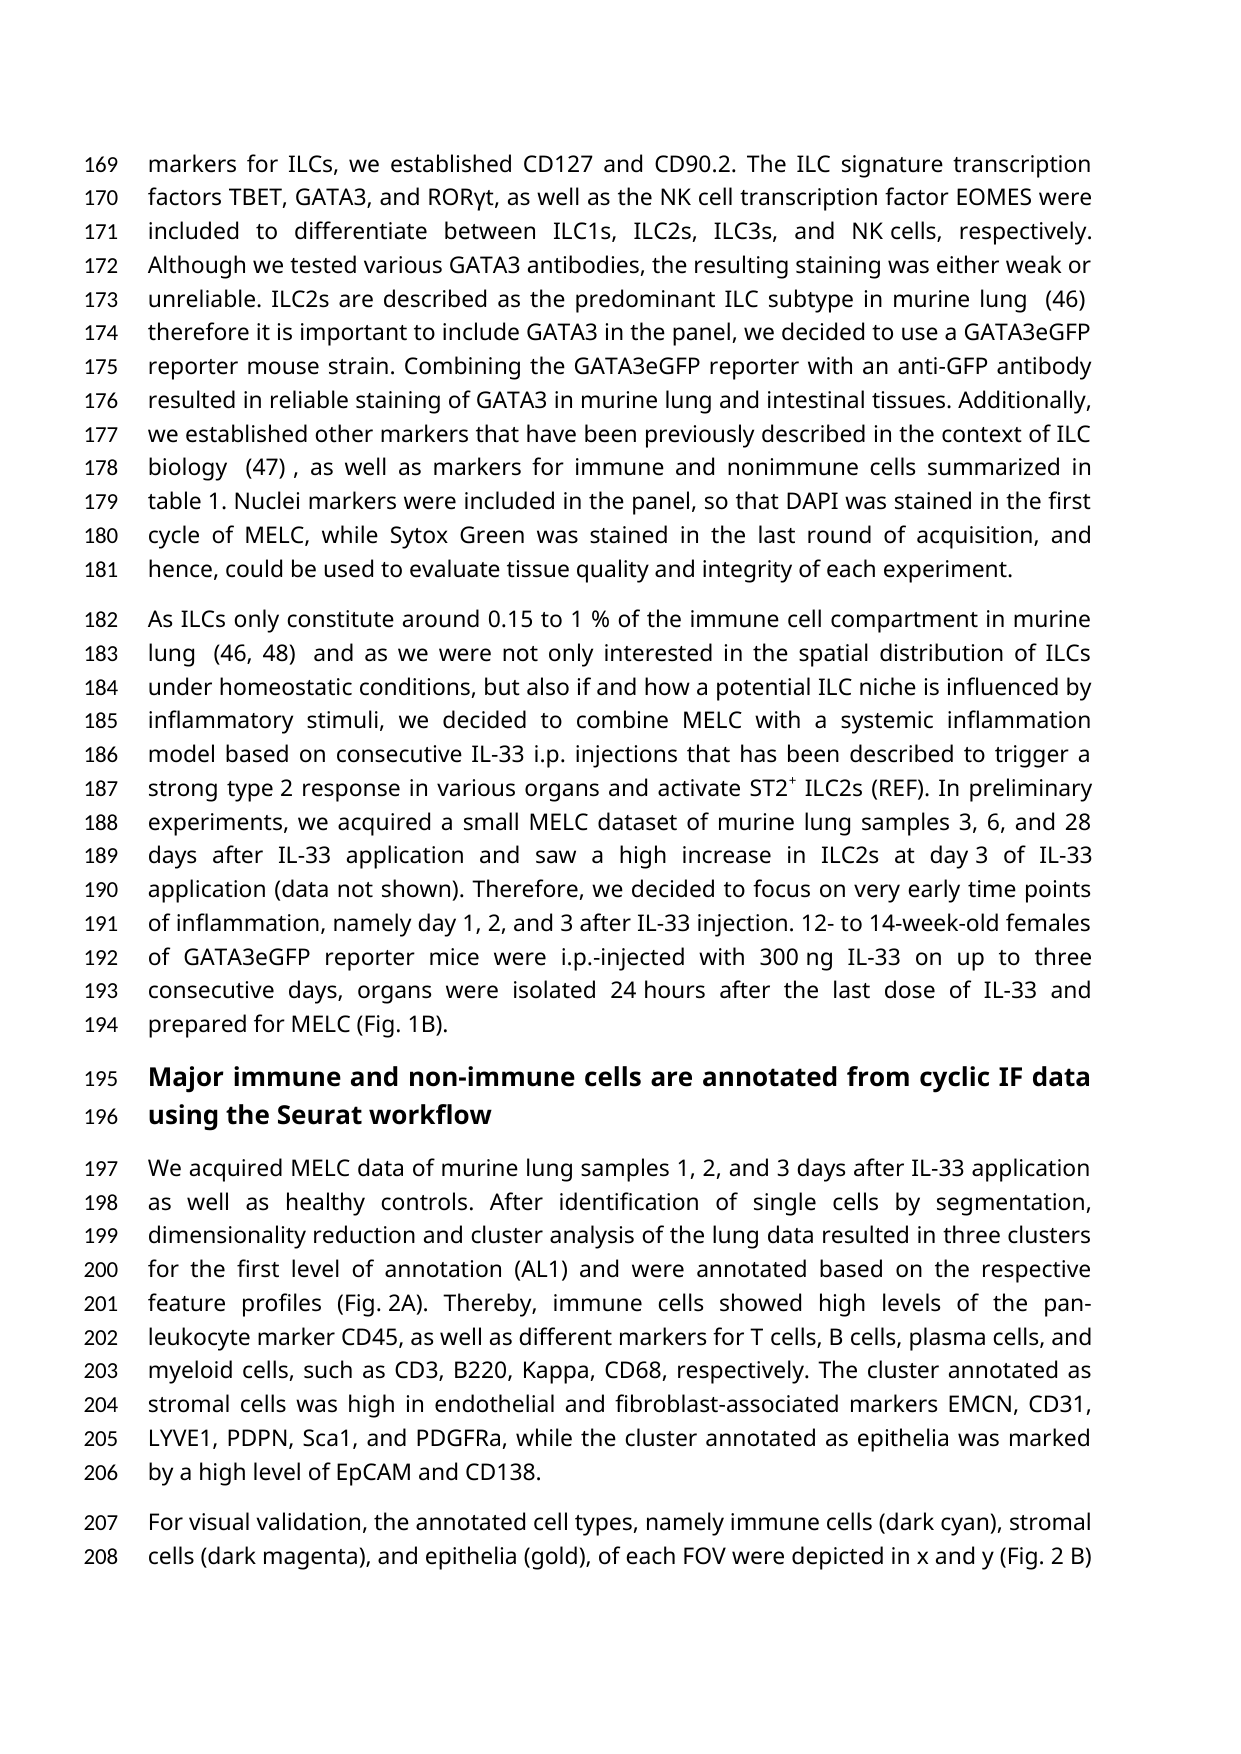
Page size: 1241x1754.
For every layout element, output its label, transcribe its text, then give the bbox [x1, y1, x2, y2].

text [148, 148, 1093, 584]
text We acquired MELC data of murine lung samples 1, 2, and 3 days after IL-33 application as well as healthy controls. After identification of single cells by segmentation, dimensionality reduction and cluster analysis of the lung data resulted in three clusters for the first level of annotation (AL1) and were annotated based on the respective feature profiles (Fig. 2A). Thereby, immune cells showed high levels of the pan-leukocyte marker CD45, as well as different markers for T cells, B cells, plasma cells, and myeloid cells, such as CD3, B220, Kappa, CD68, respectively. The cluster annotated as stromal cells was high in endothelial and fibroblast-associated markers EMCN, CD31, LYVE1, PDPN, Sca1, and PDGFRa, while the cluster annotated as epithelia was marked by a high level of EpCAM and CD138. [148, 1152, 1093, 1487]
text As ILCs only constitute around 0.15 to 1 % of the immune cell compartment in murine lung and as we were not only interested in the spatial distribution of ILCs under homeostatic conditions, but also if and how a potential ILC niche is influenced by inflammatory stimuli, we decided to combine MELC with a systemic inflammation model based on consecutive IL-33 i.p. injections that has been described to trigger a strong type 2 response in various organs and activate ST2+ ILC2s (REF). In preliminary experiments, we acquired a small MELC dataset of murine lung samples 3, 6, and 28 days after IL-33 application and saw a high increase in ILC2s at day 3 of IL-33 application (data not shown). Therefore, we decided to focus on very early time points of inflammation, namely day 1, 2, and 3 after IL-33 injection. 12- to 14-week-old females of GATA3eGFP reporter mice were i.p.-injected with 300 ng IL-33 on up to three consecutive days, organs were isolated 24 hours after the last dose of IL-33 and prepared for MELC (Fig. 1B). [148, 603, 1093, 1039]
text Major immune and non-immune cells are annotated from cyclic IF data using the Seurat workflow [148, 1058, 1093, 1132]
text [148, 1506, 1093, 1571]
